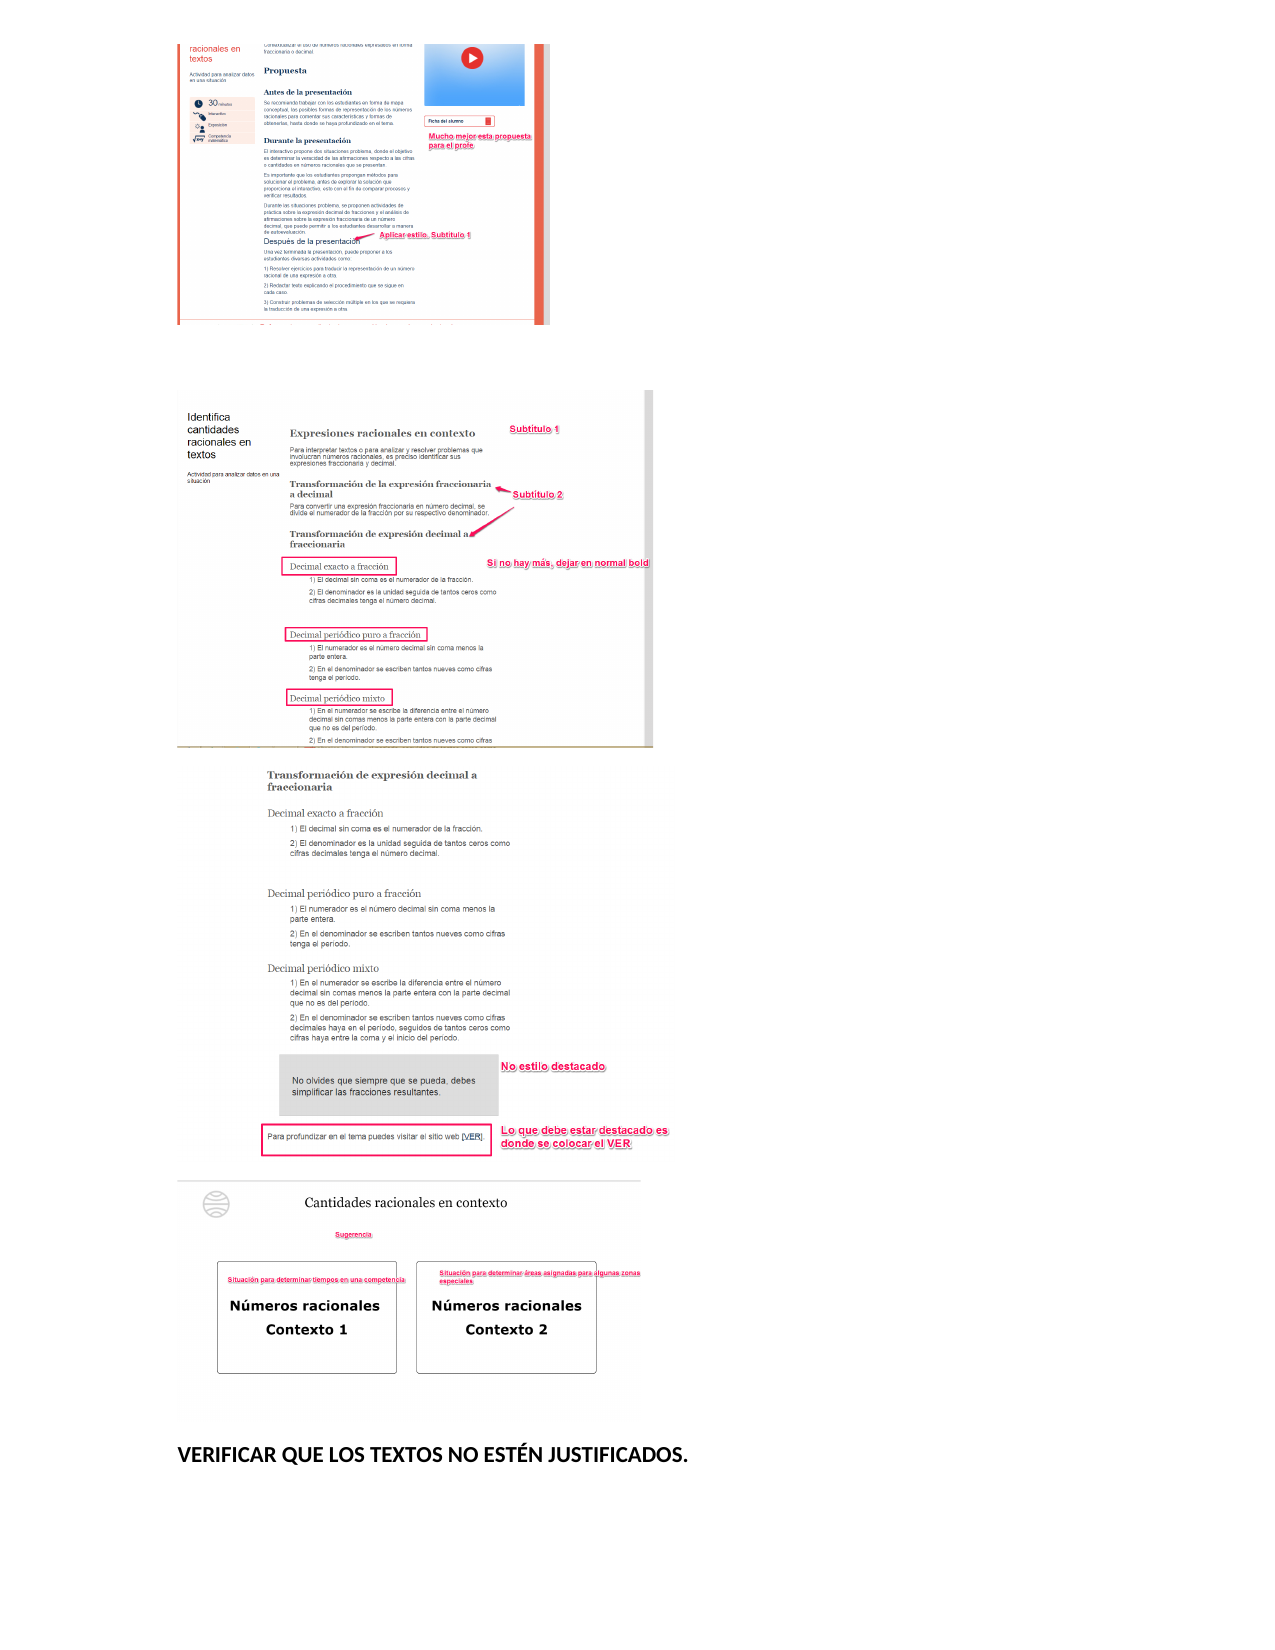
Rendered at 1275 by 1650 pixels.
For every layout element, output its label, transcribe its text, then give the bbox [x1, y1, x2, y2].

picture [177, 390, 654, 748]
picture [177, 1180, 641, 1422]
picture [177, 766, 675, 1162]
text VERIFICAR QUE LOS TEXTOS NO ESTÉN JUSTIFICADOS. [177, 1440, 1098, 1468]
picture [177, 44, 550, 325]
